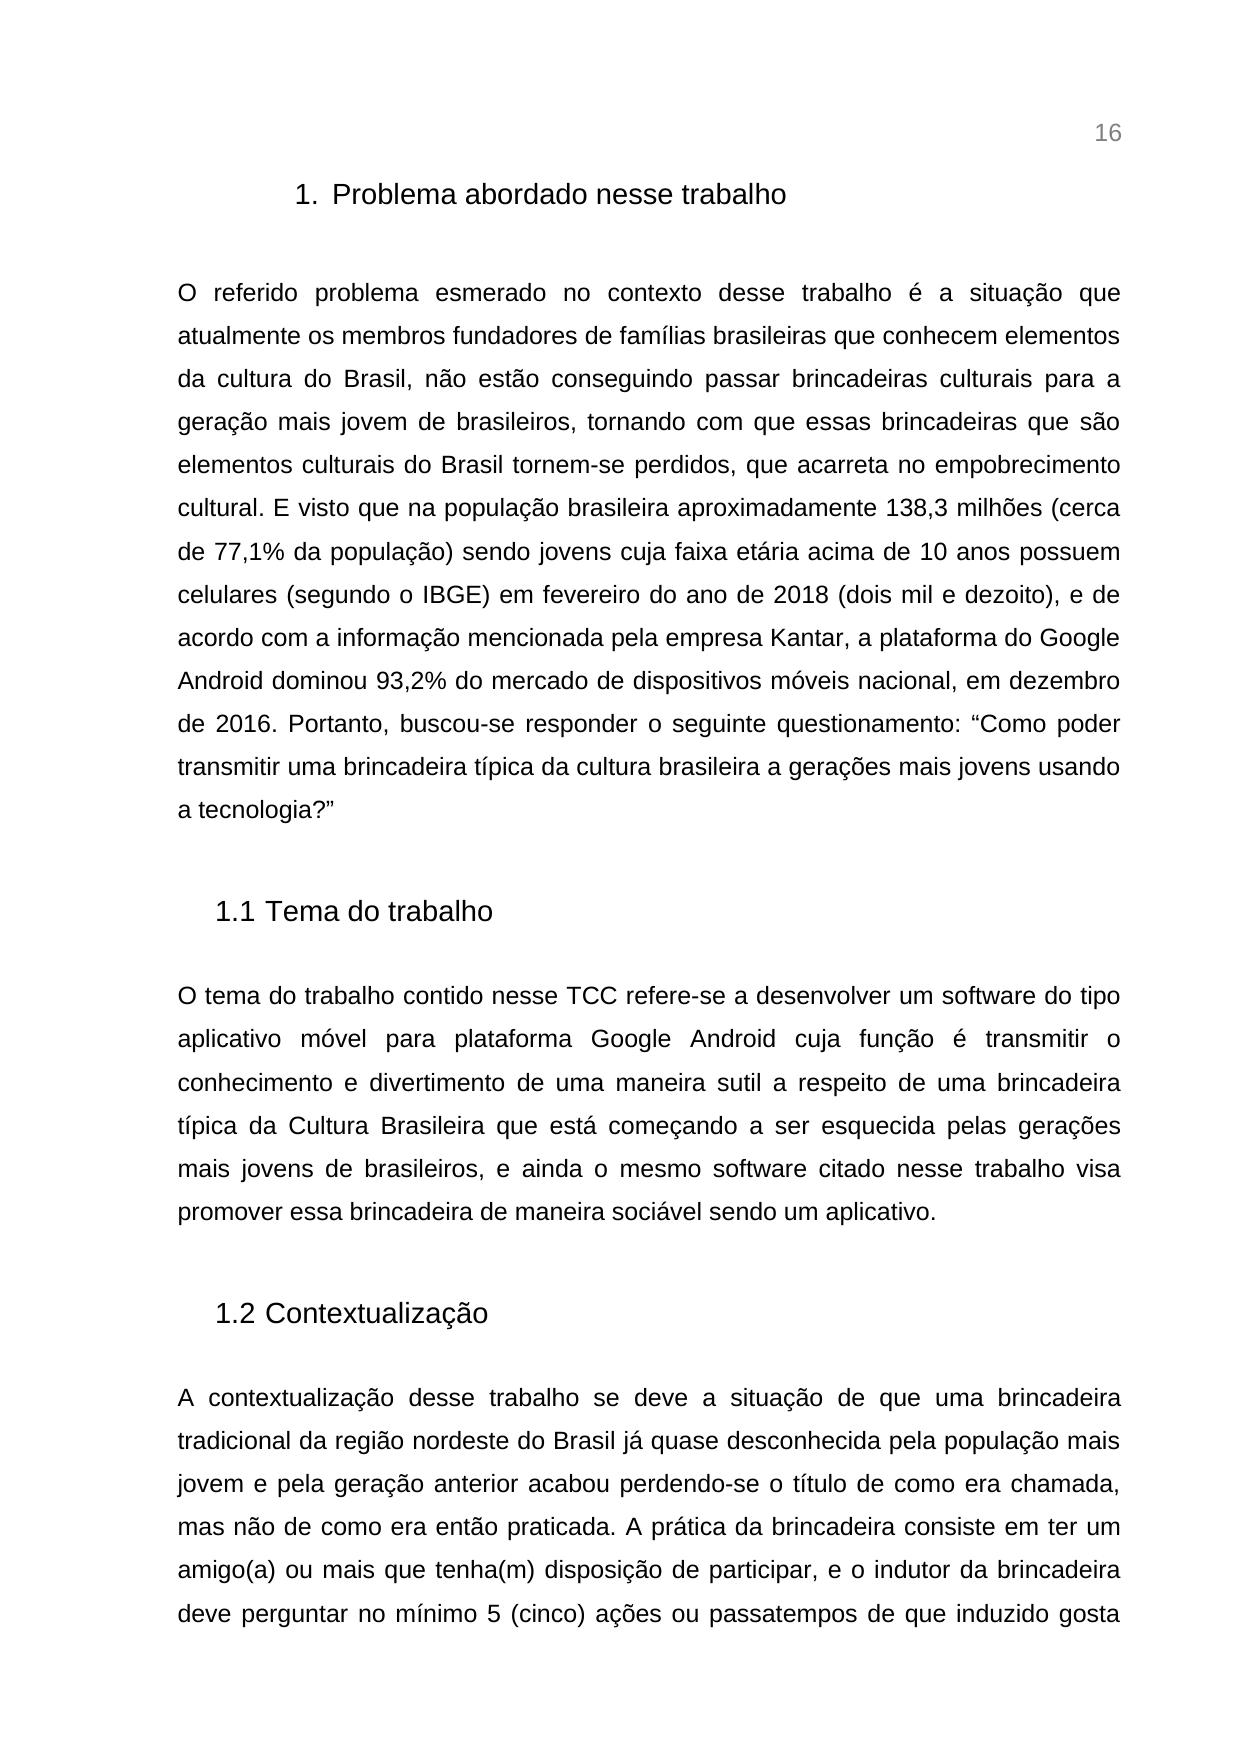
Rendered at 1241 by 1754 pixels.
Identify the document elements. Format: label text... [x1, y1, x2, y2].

subtitle Tema do trabalho [215, 894, 1122, 928]
subtitle Contextualização [215, 1296, 1122, 1329]
list Problema abordado nesse trabalho [294, 177, 1122, 211]
text O tema do trabalho contido nesse TCC refere-se a desenvolver um software do tipo aplicativo móvel para plataforma Google Android cuja função é transmitir o conhecimento e divertimento de uma maneira sutil a respeito de uma brincadeira típica da Cultura Brasileira que está começando a ser esquecida pelas gerações mais jovens de brasileiros, e ainda o mesmo software citado nesse trabalho visa promover essa brincadeira de maneira sociável sendo um aplicativo. [177, 981, 1122, 1226]
text O referido problema esmerado no contexto desse trabalho é a situação que atualmente os membros fundadores de famílias brasileiras que conhecem elementos da cultura do Brasil, não estão conseguindo passar brincadeiras culturais para a geração mais jovem de brasileiros, tornando com que essas brincadeiras que são elementos culturais do Brasil tornem-se perdidos, que acarreta no empobrecimento cultural. E visto que na população brasileira aproximadamente 138,3 milhões (cerca de 77,1% da população) sendo jovens cuja faixa etária acima de 10 anos possuem celulares (segundo o IBGE) em fevereiro do ano de 2018 (dois mil e dezoito), e de acordo com a informação mencionada pela empresa Kantar, a plataforma do Google Android dominou 93,2% do mercado de dispositivos móveis nacional, em dezembro de 2016. Portanto, buscou-se responder o seguinte questionamento: “Como poder transmitir uma brincadeira típica da cultura brasileira a gerações mais jovens usando a tecnologia?” [177, 278, 1122, 824]
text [177, 1383, 1122, 1627]
